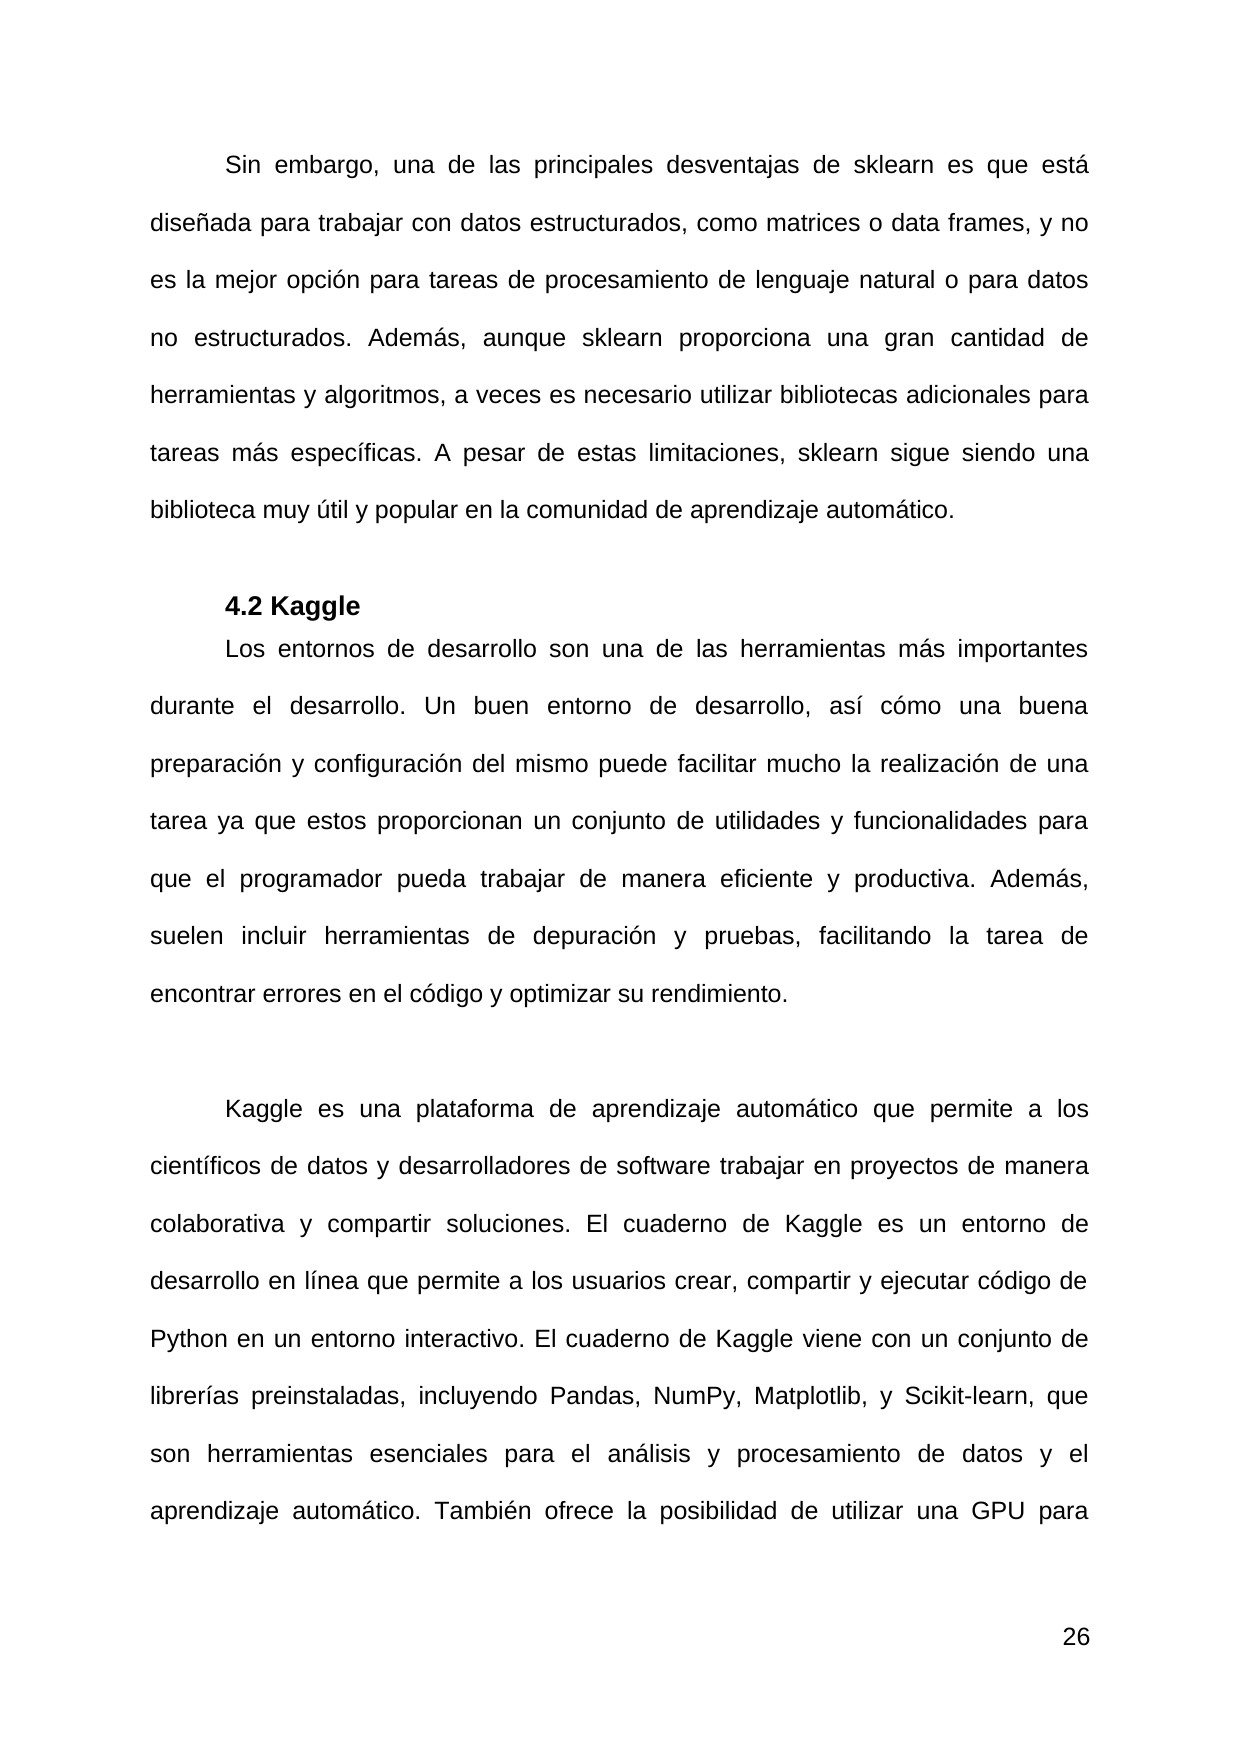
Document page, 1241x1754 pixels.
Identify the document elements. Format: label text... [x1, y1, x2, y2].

text Sin embargo, una de las principales desventajas de sklearn es que está diseñada para trabajar con datos estructurados, como matrices o data frames, y no es la mejor opción para tareas de procesamiento de lenguaje natural o para datos no estructurados. Además, aunque sklearn proporciona una gran cantidad de herramientas y algoritmos, a veces es necesario utilizar bibliotecas adicionales para tareas más específicas. A pesar de estas limitaciones, sklearn sigue siendo una biblioteca muy útil y popular en la comunidad de aprendizaje automático. [150, 150, 1090, 524]
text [150, 1094, 1090, 1525]
subtitle 4.2 Kaggle [225, 590, 1090, 621]
text Los entornos de desarrollo son una de las herramientas más importantes durante el desarrollo. Un buen entorno de desarrollo, así cómo una buena preparación y configuración del mismo puede facilitar mucho la realización de una tarea ya que estos proporcionan un conjunto de utilidades y funcionalidades para que el programador pueda trabajar de manera eficiente y productiva. Además, suelen incluir herramientas de depuración y pruebas, facilitando la tarea de encontrar errores en el código y optimizar su rendimiento. [150, 634, 1090, 1007]
